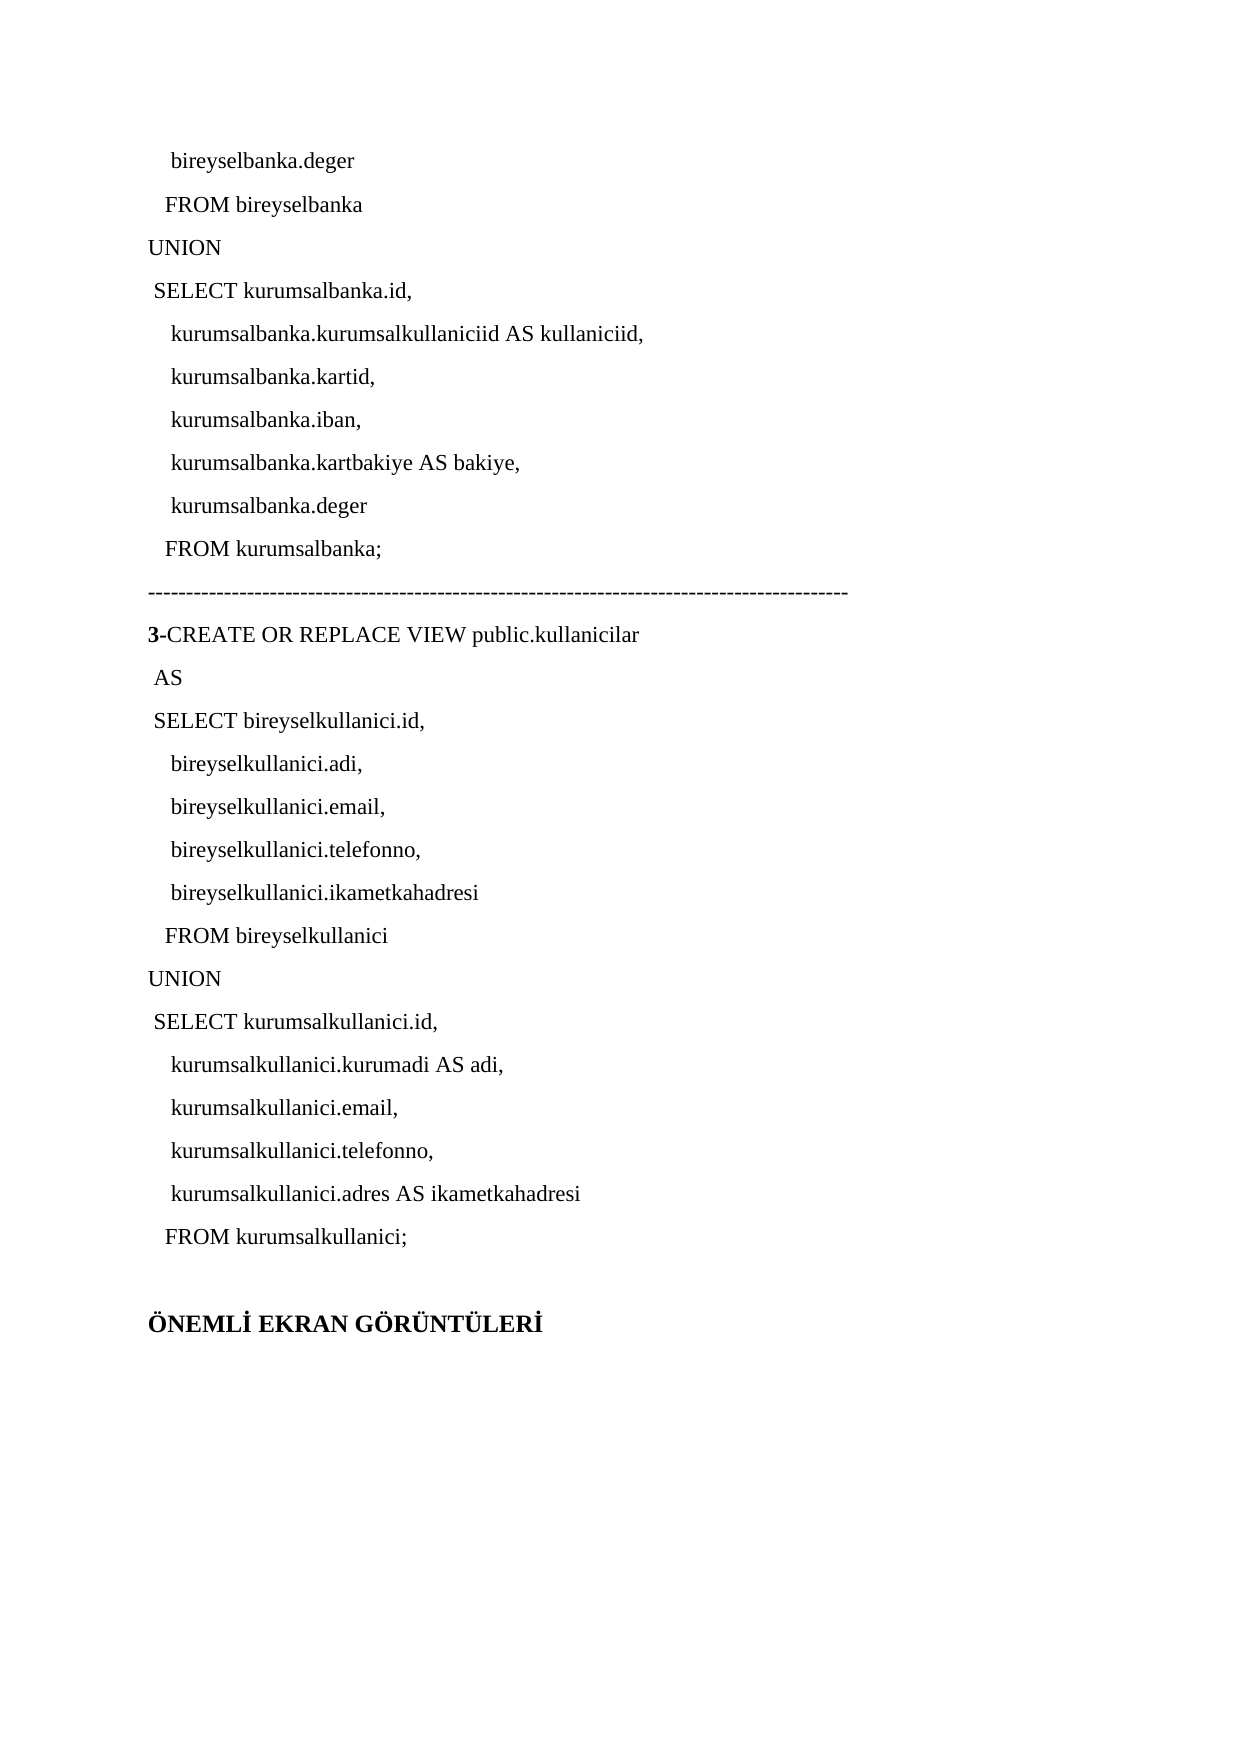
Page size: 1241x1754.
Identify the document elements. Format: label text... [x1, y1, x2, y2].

text FROM kurumsalbanka; [148, 535, 1093, 561]
text bireyselkullanici.email, [148, 793, 1093, 819]
text kurumsalbanka.deger [148, 492, 1093, 518]
text bireyselbanka.deger [148, 148, 1093, 174]
text kurumsalkullanici.kurumadi AS adi, [148, 1051, 1093, 1077]
text SELECT bireyselkullanici.id, [148, 707, 1093, 733]
text SELECT kurumsalbanka.id, [148, 277, 1093, 303]
text 3-CREATE OR REPLACE VIEW public.kullanicilar [148, 621, 1093, 647]
text kurumsalbanka.kartid, [148, 363, 1093, 389]
text kurumsalkullanici.telefonno, [148, 1137, 1093, 1163]
text AS [148, 664, 1093, 690]
text kurumsalbanka.kurumsalkullaniciid AS kullaniciid, [148, 320, 1093, 346]
text bireyselkullanici.adi, [148, 750, 1093, 776]
text kurumsalkullanici.adres AS ikametkahadresi [148, 1180, 1093, 1206]
text kurumsalkullanici.email, [148, 1094, 1093, 1120]
text UNION [148, 234, 1093, 260]
text UNION [148, 965, 1093, 991]
text bireyselkullanici.telefonno, [148, 836, 1093, 862]
text ÖNEMLİ EKRAN GÖRÜNTÜLERİ [148, 1309, 1093, 1338]
text FROM bireyselkullanici [148, 922, 1093, 948]
text kurumsalbanka.iban, [148, 406, 1093, 432]
text SELECT kurumsalkullanici.id, [148, 1008, 1093, 1034]
text FROM kurumsalkullanici; [148, 1223, 1093, 1249]
text FROM bireyselbanka [148, 191, 1093, 217]
text -------------------------------------------------------------------------------------------- [148, 578, 1093, 604]
text bireyselkullanici.ikametkahadresi [148, 879, 1093, 905]
text kurumsalbanka.kartbakiye AS bakiye, [148, 449, 1093, 475]
